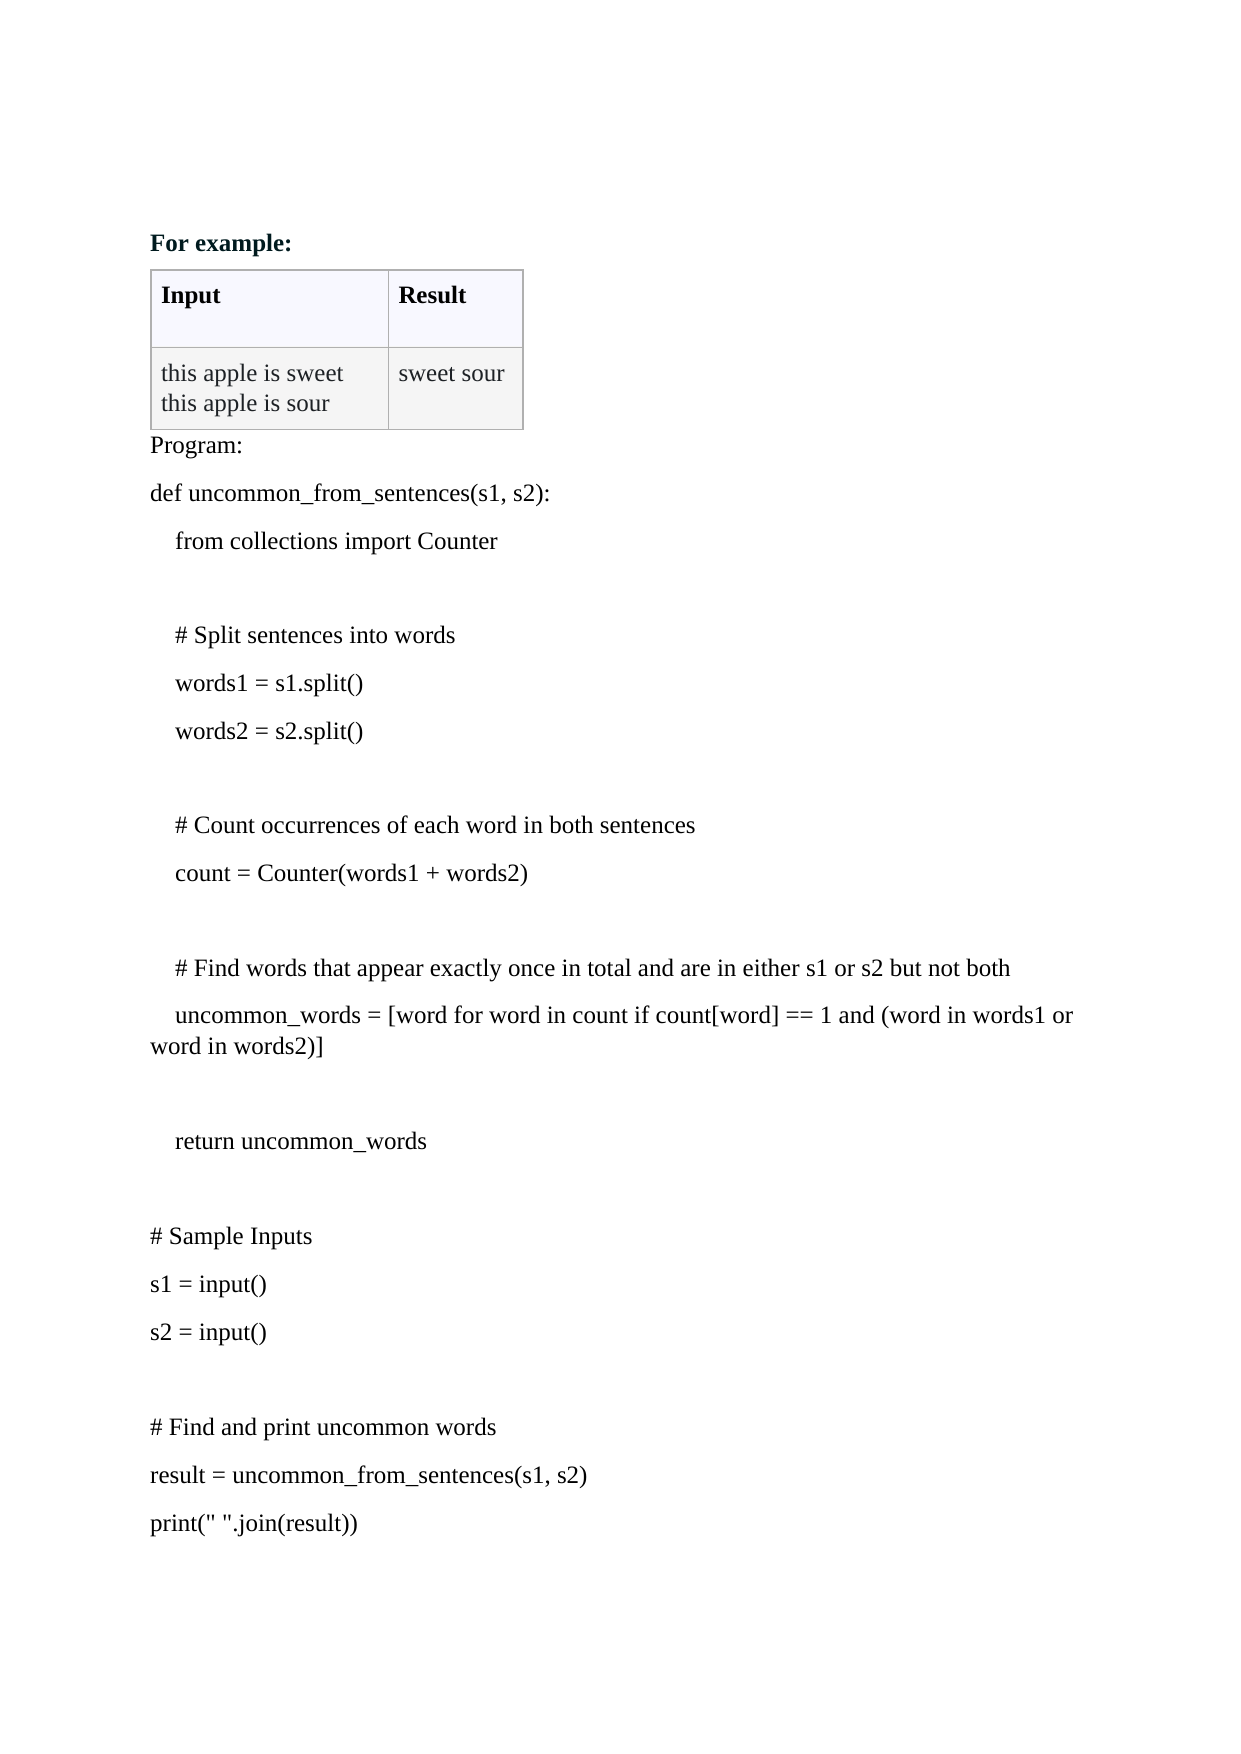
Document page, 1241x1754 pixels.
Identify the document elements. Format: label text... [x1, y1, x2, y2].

text words2 = s2.split() [150, 716, 1090, 744]
text print(" ".join(result)) [150, 1508, 1090, 1536]
text count = Counter(words1 + words2) [150, 858, 1090, 887]
text uncommon_words = [word for word in count if count[word] == 1 and (word in words1 or word in words2)] [150, 1000, 1090, 1060]
text words1 = s1.split() [150, 668, 1090, 697]
text # Find words that appear exactly once in total and are in either s1 or s2 but not both [150, 953, 1090, 981]
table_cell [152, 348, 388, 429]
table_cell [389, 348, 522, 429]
text from collections import Counter [150, 526, 1090, 554]
text # Find and print uncommon words [150, 1412, 1090, 1441]
text For example: [150, 228, 1090, 257]
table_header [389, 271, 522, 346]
text s2 = input() [150, 1317, 1090, 1346]
text Program: [150, 430, 1090, 459]
text # Count occurrences of each word in both sentences [150, 810, 1090, 839]
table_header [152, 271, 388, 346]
text # Split sentences into words [150, 620, 1090, 649]
text result = uncommon_from_sentences(s1, s2) [150, 1460, 1090, 1489]
text def uncommon_from_sentences(s1, s2): [150, 478, 1090, 507]
text # Sample Inputs [150, 1221, 1090, 1250]
text s1 = input() [150, 1269, 1090, 1298]
text return uncommon_words [150, 1126, 1090, 1155]
